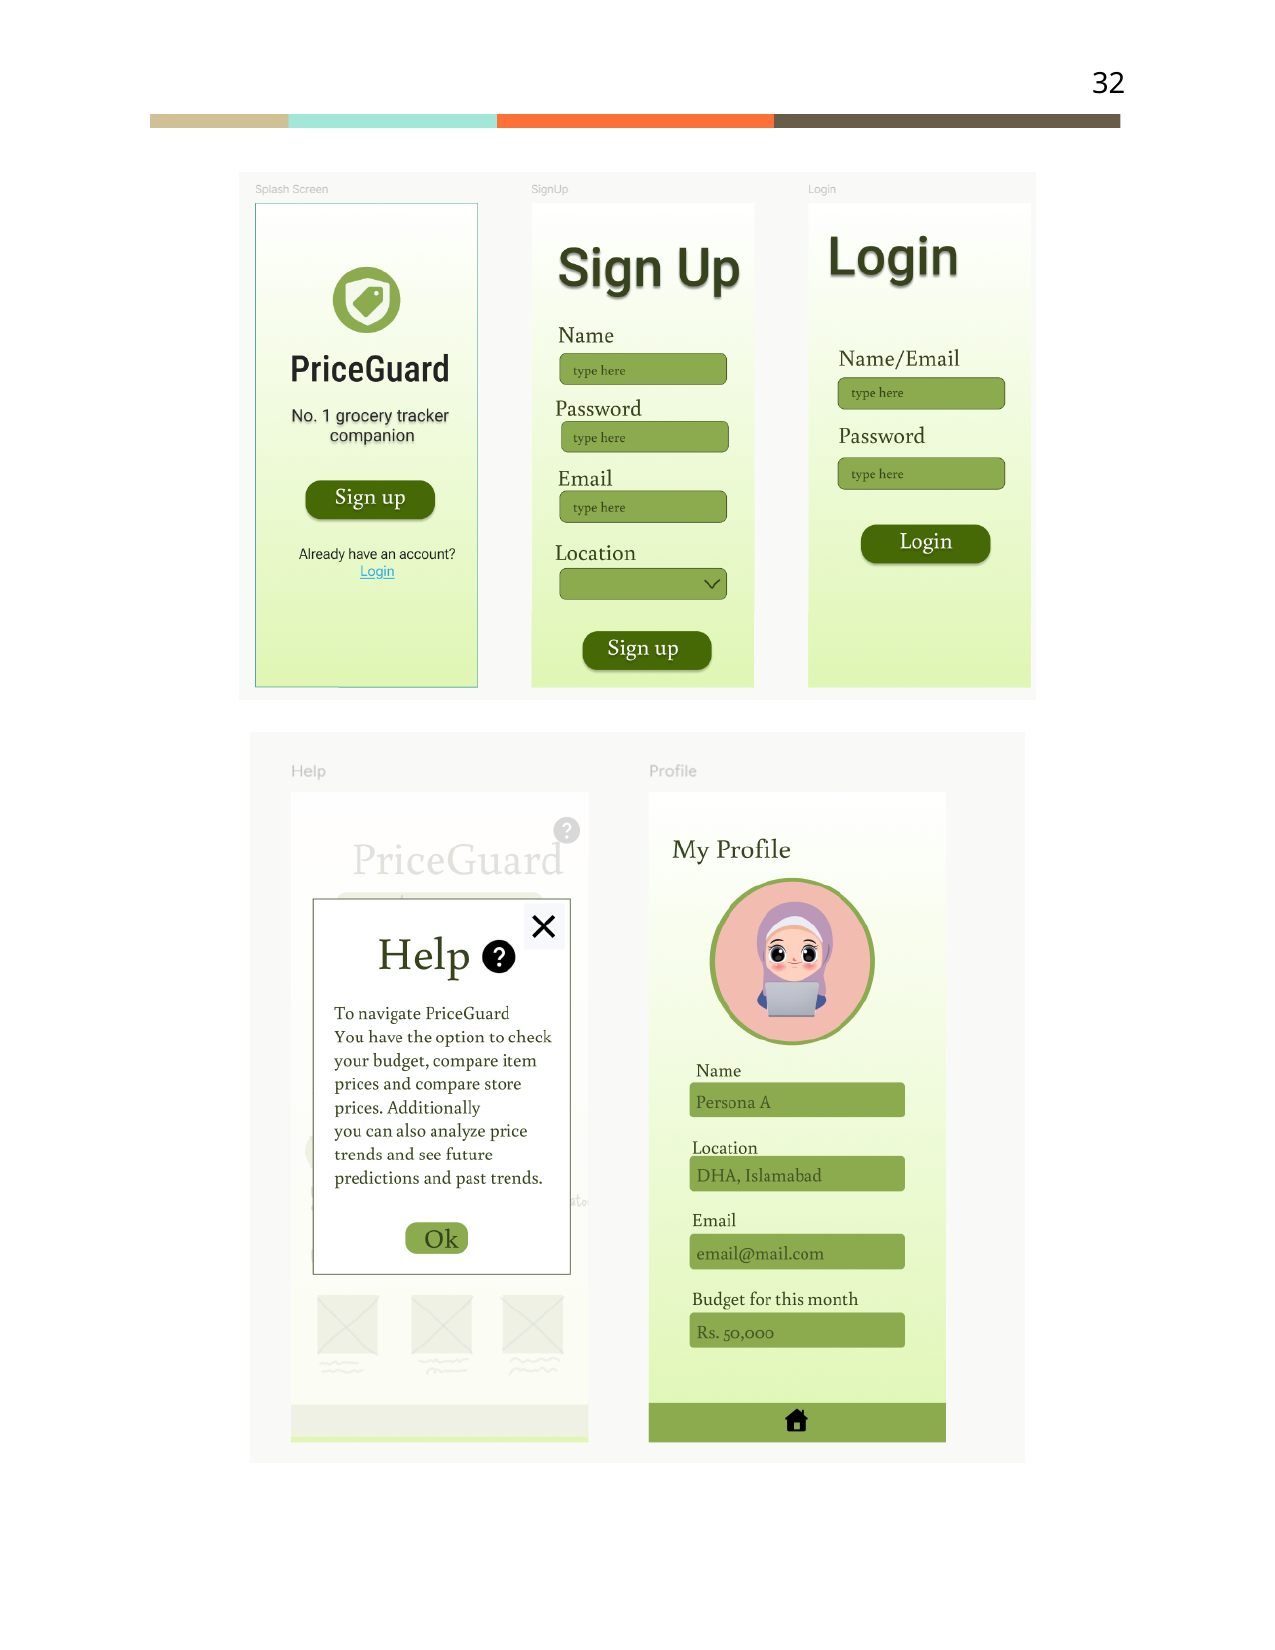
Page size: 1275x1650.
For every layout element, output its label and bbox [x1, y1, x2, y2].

picture [249, 732, 1026, 1463]
picture [150, 114, 1121, 128]
picture [239, 172, 1036, 700]
